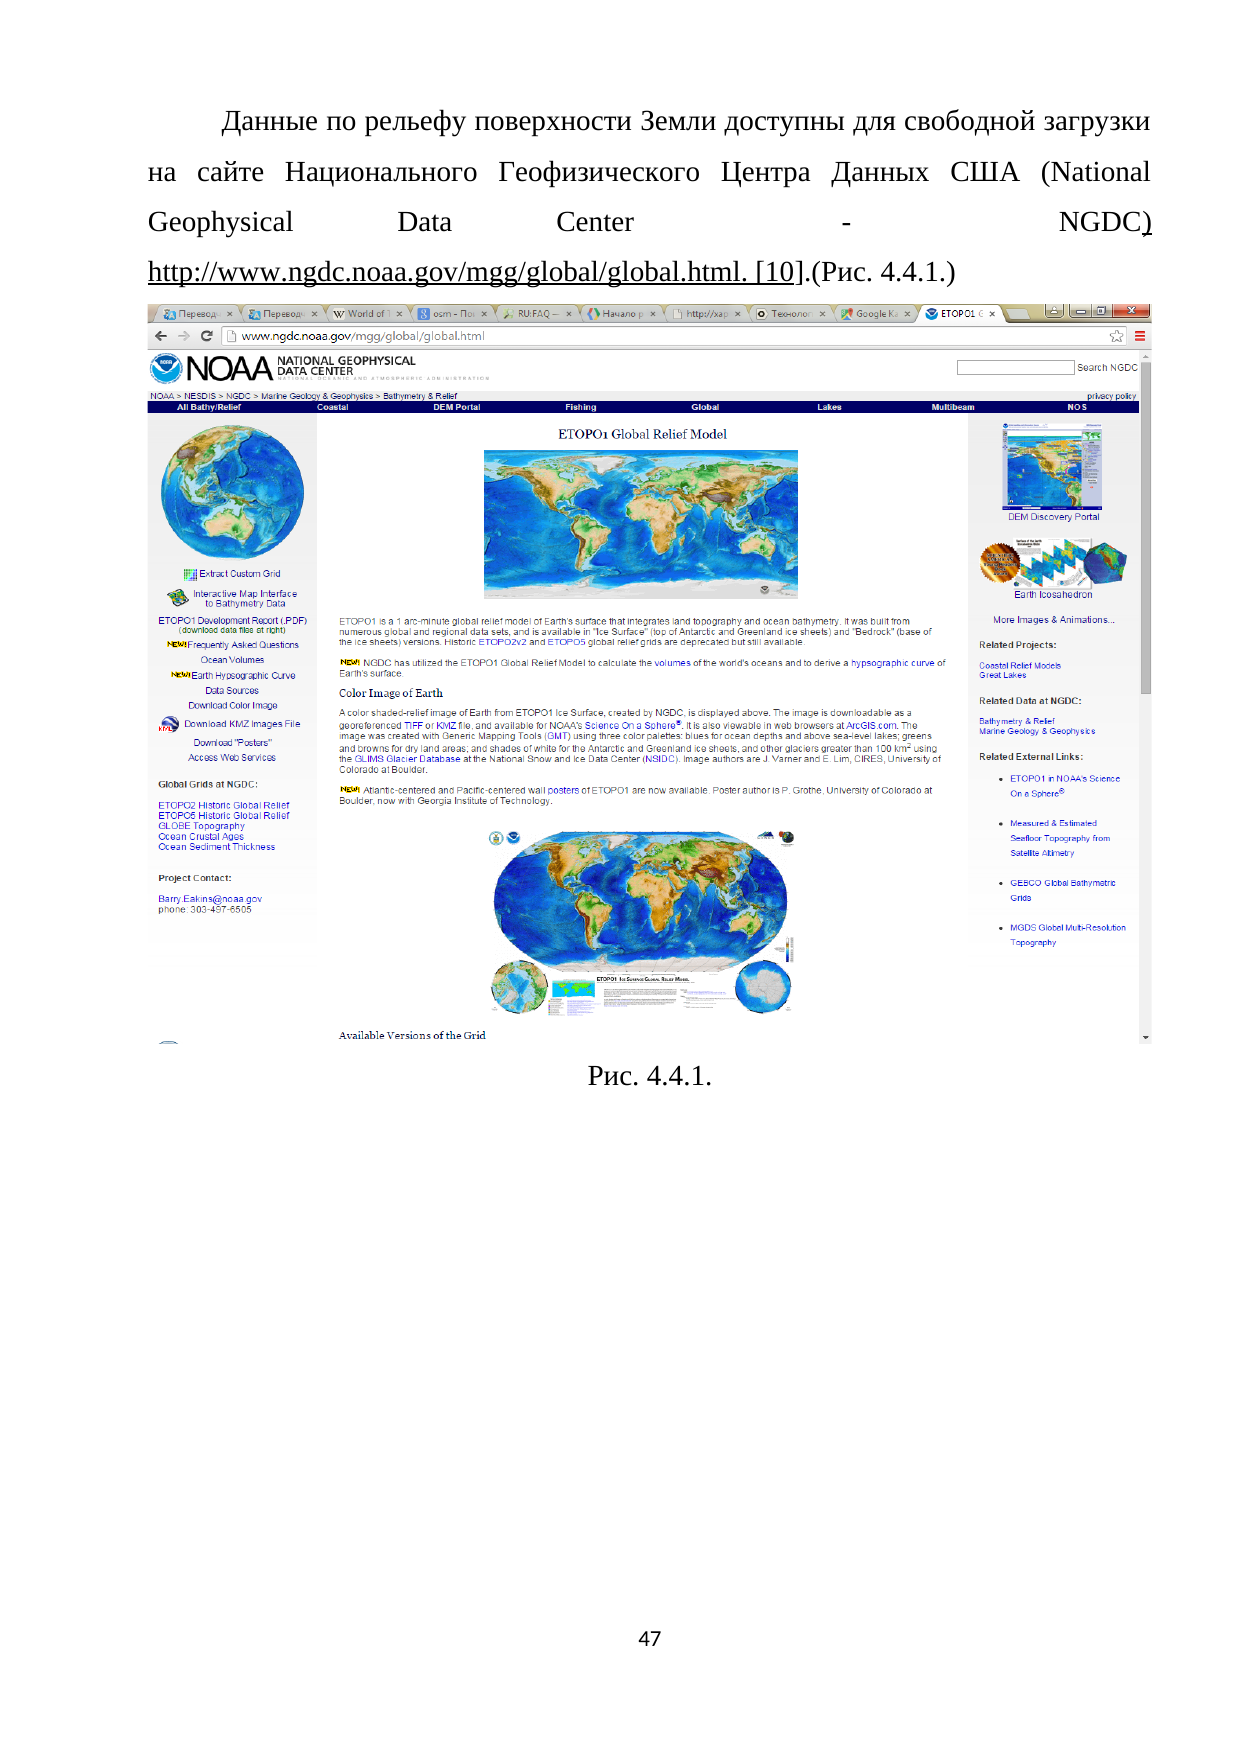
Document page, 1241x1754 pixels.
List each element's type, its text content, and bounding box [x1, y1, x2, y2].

text Данные по рельефу поверхности Земли доступны для свободной загрузки на сайте Национального Геофизического Центра Данных США (National Geophysical Data Center - NGDC) http://www.ngdc.noaa.gov/mgg/global/global.html. [10].(Рис. 4.4.1.) [148, 103, 1152, 288]
text Рис. 4.4.1. [148, 1058, 1152, 1091]
picture [147, 304, 1152, 1044]
